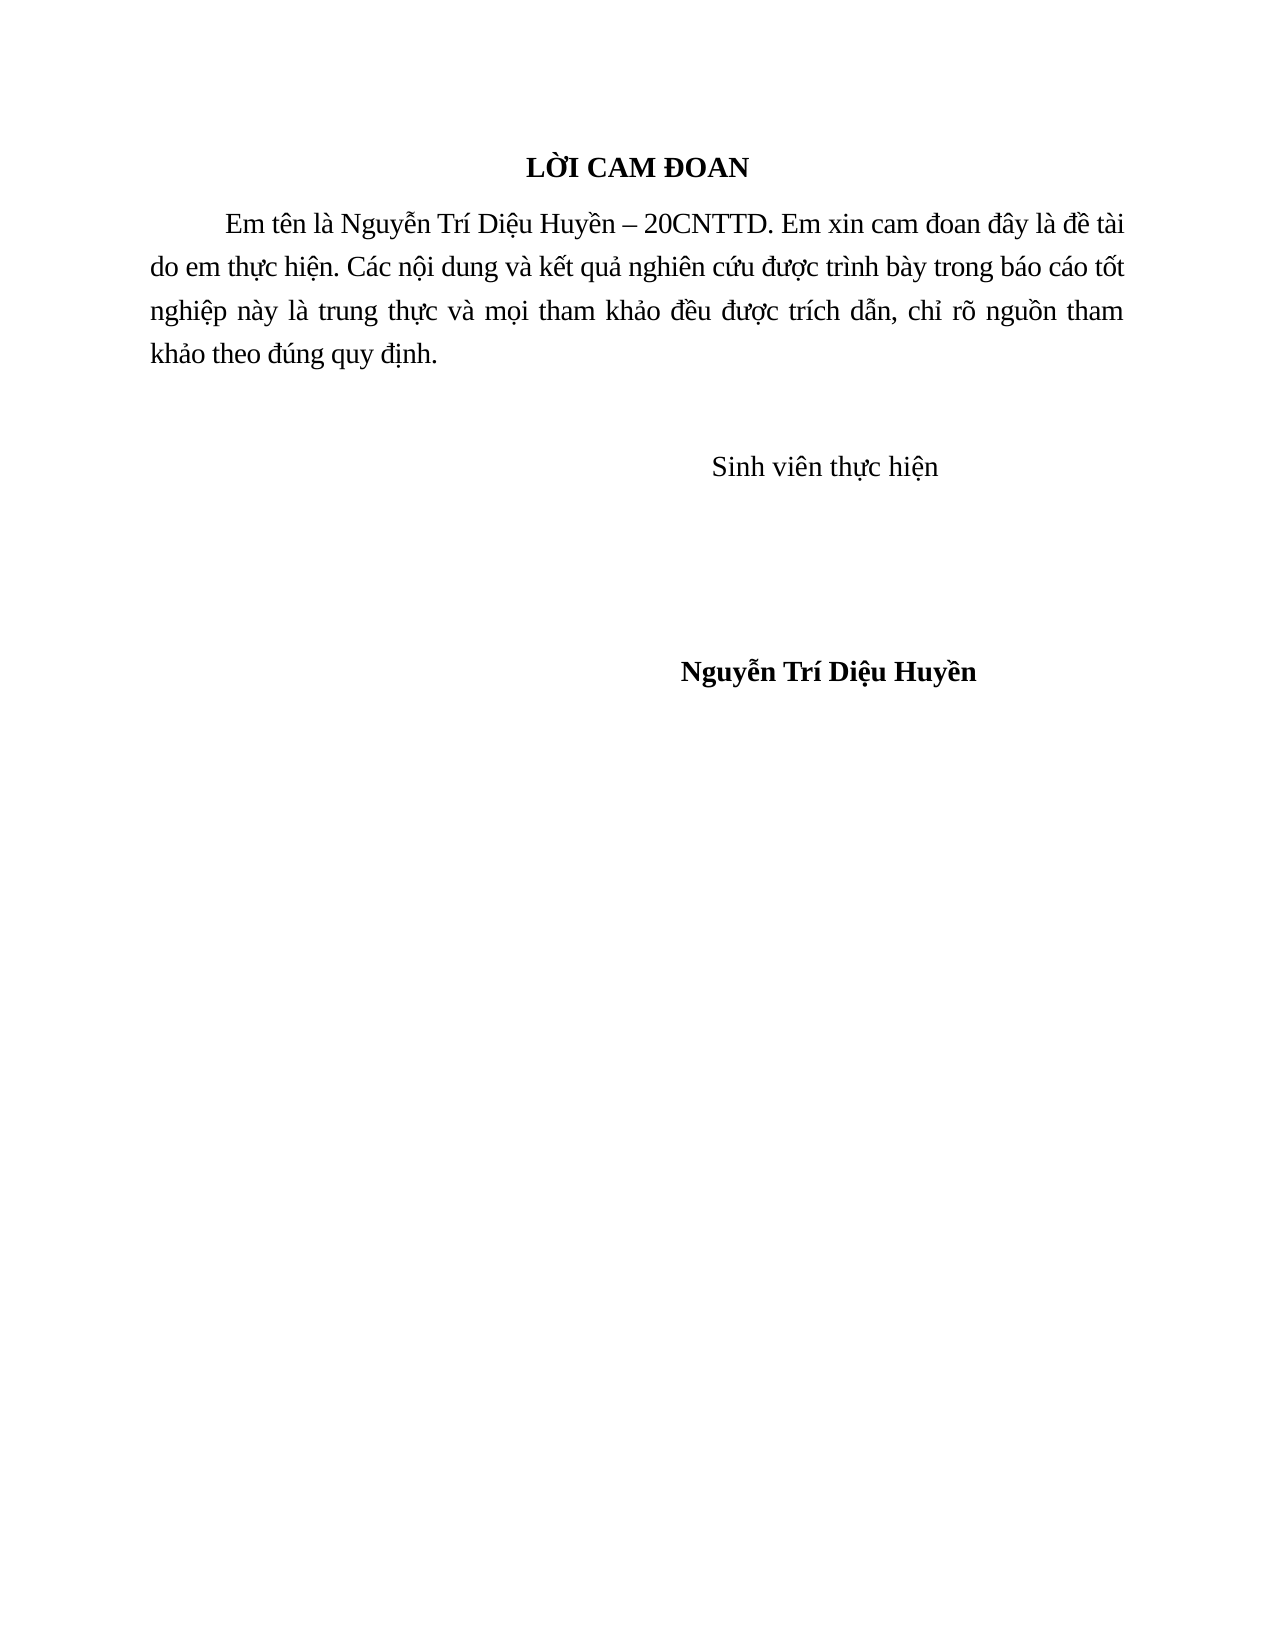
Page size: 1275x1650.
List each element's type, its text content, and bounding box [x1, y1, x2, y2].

text Sinh viên thực hiện [150, 449, 1125, 482]
subtitle LỜI CAM ĐOAN [150, 150, 1125, 183]
text Nguyễn Trí Diệu Huyền [150, 654, 1125, 688]
text Em tên là Nguyễn Trí Diệu Huyền – 20CNTTD. Em xin cam đoan đây là đề tài do em thực hiện. Các nội dung và kết quả nghiên cứu được trình bày trong báo cáo tốt nghiệp này là trung thực và mọi tham khảo đều được trích dẫn, chỉ rõ nguồn tham khảo theo đúng quy định. [150, 206, 1125, 370]
